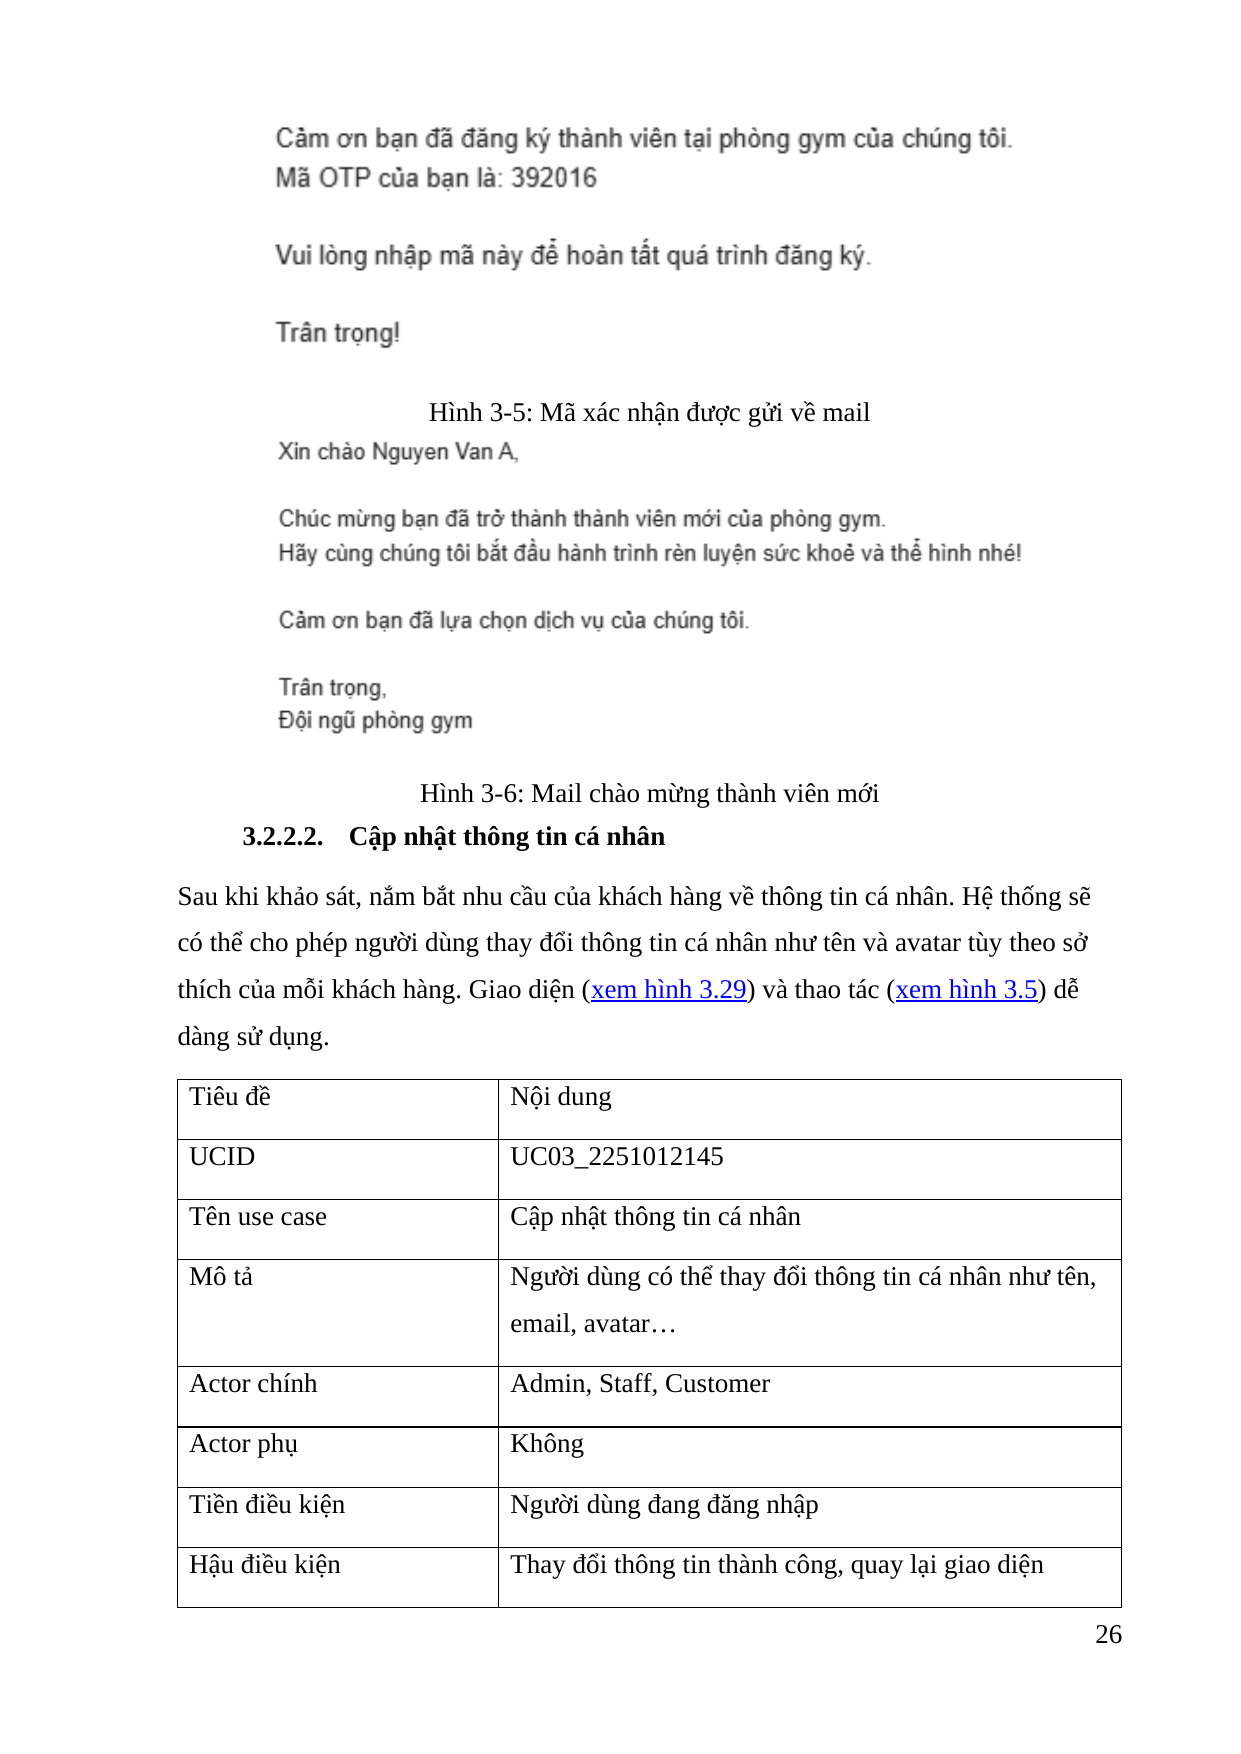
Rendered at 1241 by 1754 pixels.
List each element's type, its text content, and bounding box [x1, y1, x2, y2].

table_cell Người dùng đang đăng nhập [499, 1488, 1121, 1547]
table_cell Admin, Staff, Customer [499, 1367, 1121, 1426]
table_cell Không [499, 1428, 1121, 1487]
table_cell Người dùng có thể thay đổi thông tin cá nhân như tên, email, avatar… [499, 1260, 1121, 1366]
table_cell Hậu điều kiện [178, 1548, 498, 1607]
table_cell UC03_2251012145 [499, 1140, 1121, 1199]
table_cell Cập nhật thông tin cá nhân [499, 1200, 1121, 1259]
picture [264, 118, 1035, 368]
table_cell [499, 1548, 1121, 1607]
table_cell Actor phụ [178, 1428, 498, 1487]
text Sau khi khảo sát, nắm bắt nhu cầu của khách hàng về thông tin cá nhân. Hệ thống sẽ có thể cho phép người dùng thay đổi thông tin cá nhân như tên và avatar tùy theo sở thích của mỗi khách hàng. Giao diện (xem hình 3.29) và thao tác (xem hình 3.5) dễ dàng sử dụng. [177, 879, 1122, 1051]
table_cell Actor chính [178, 1367, 498, 1426]
table_header Nội dung [499, 1080, 1121, 1139]
subtitle Cập nhật thông tin cá nhân [242, 820, 1122, 852]
table_cell UCID [178, 1140, 498, 1199]
table_cell Mô tả [178, 1260, 498, 1366]
table_header Tiêu đề [178, 1080, 498, 1139]
table_cell Tiền điều kiện [178, 1488, 498, 1547]
picture [272, 439, 1028, 749]
table_cell Tên use case [178, 1200, 498, 1259]
